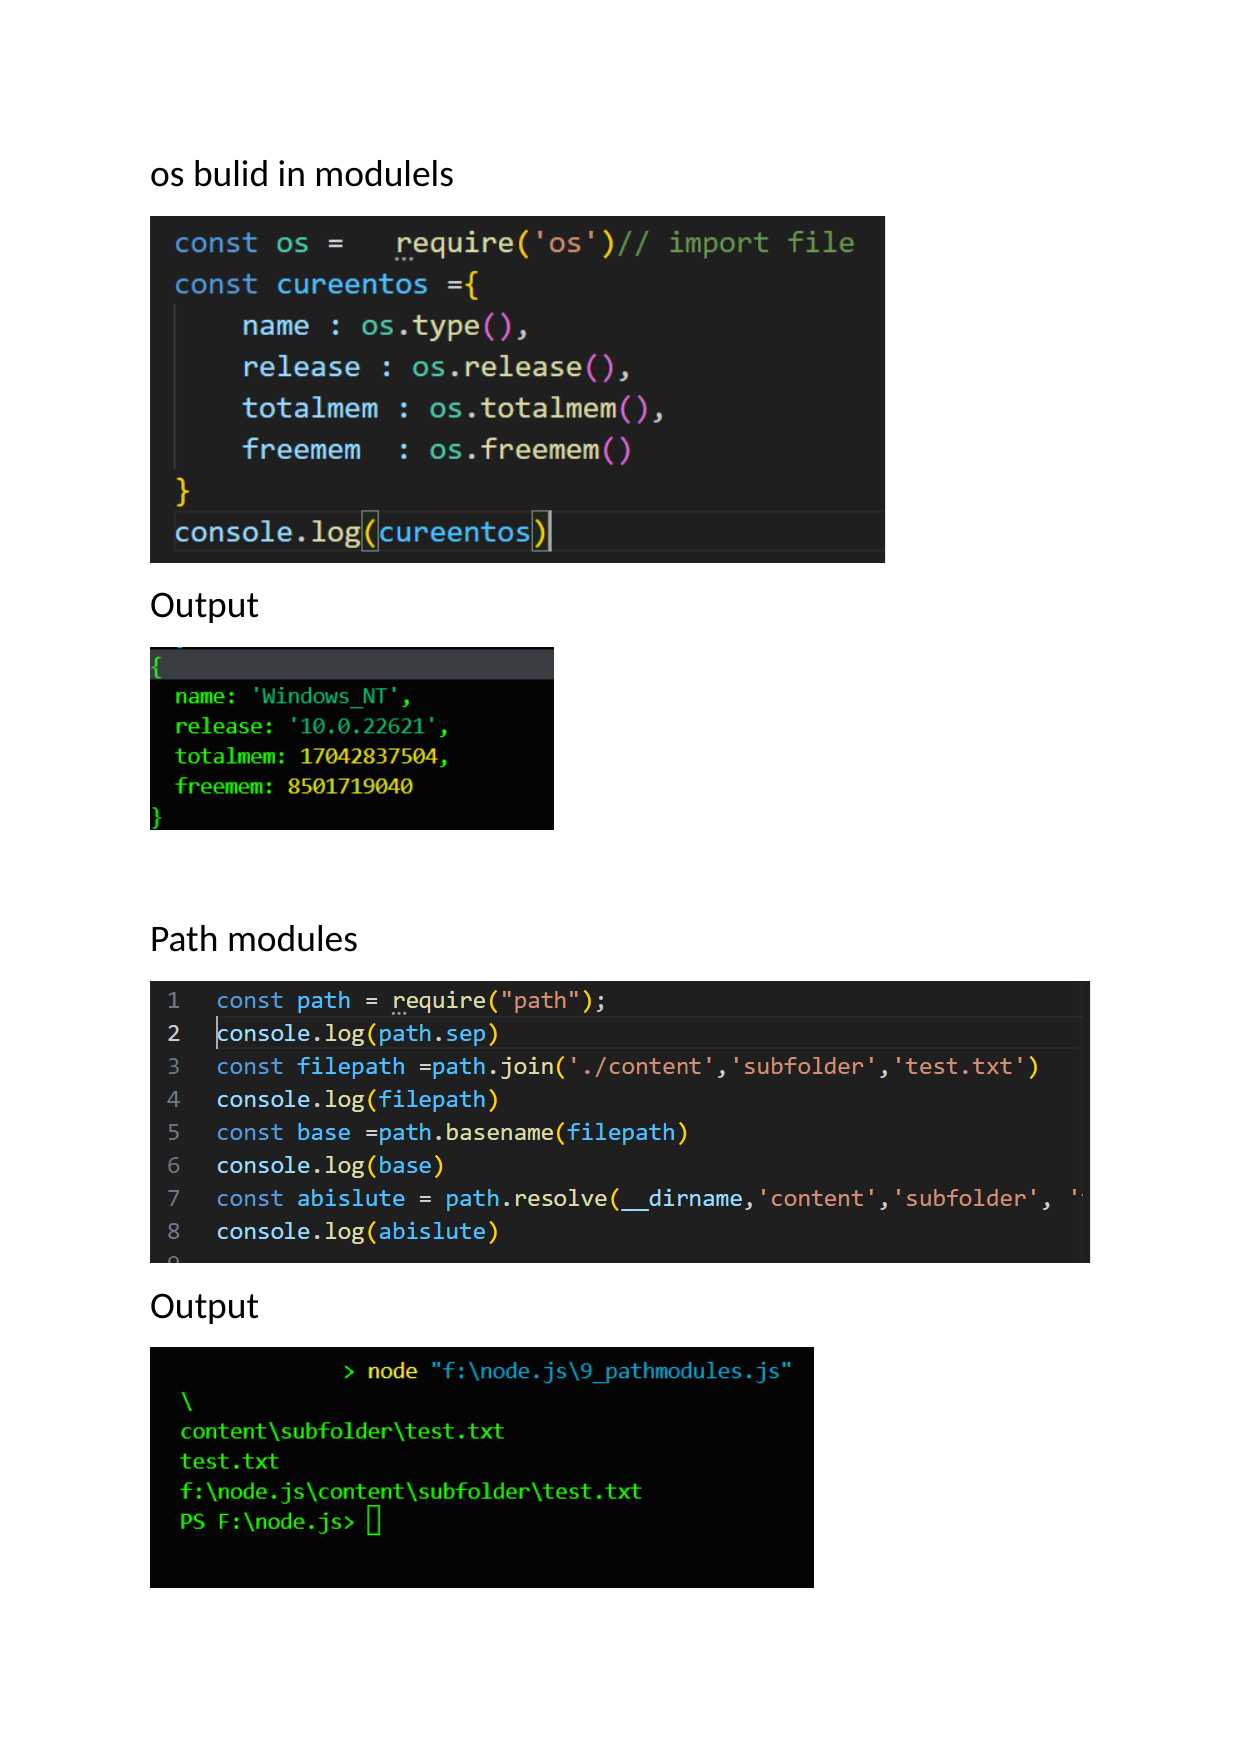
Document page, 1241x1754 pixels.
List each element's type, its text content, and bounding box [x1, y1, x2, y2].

text os bulid in modulels [150, 150, 1090, 196]
picture [150, 981, 1091, 1263]
picture [150, 647, 554, 830]
text Output [150, 1282, 1090, 1327]
picture [150, 216, 886, 563]
text Output [150, 581, 1090, 627]
text Path modules [150, 915, 1090, 961]
picture [150, 1347, 814, 1588]
